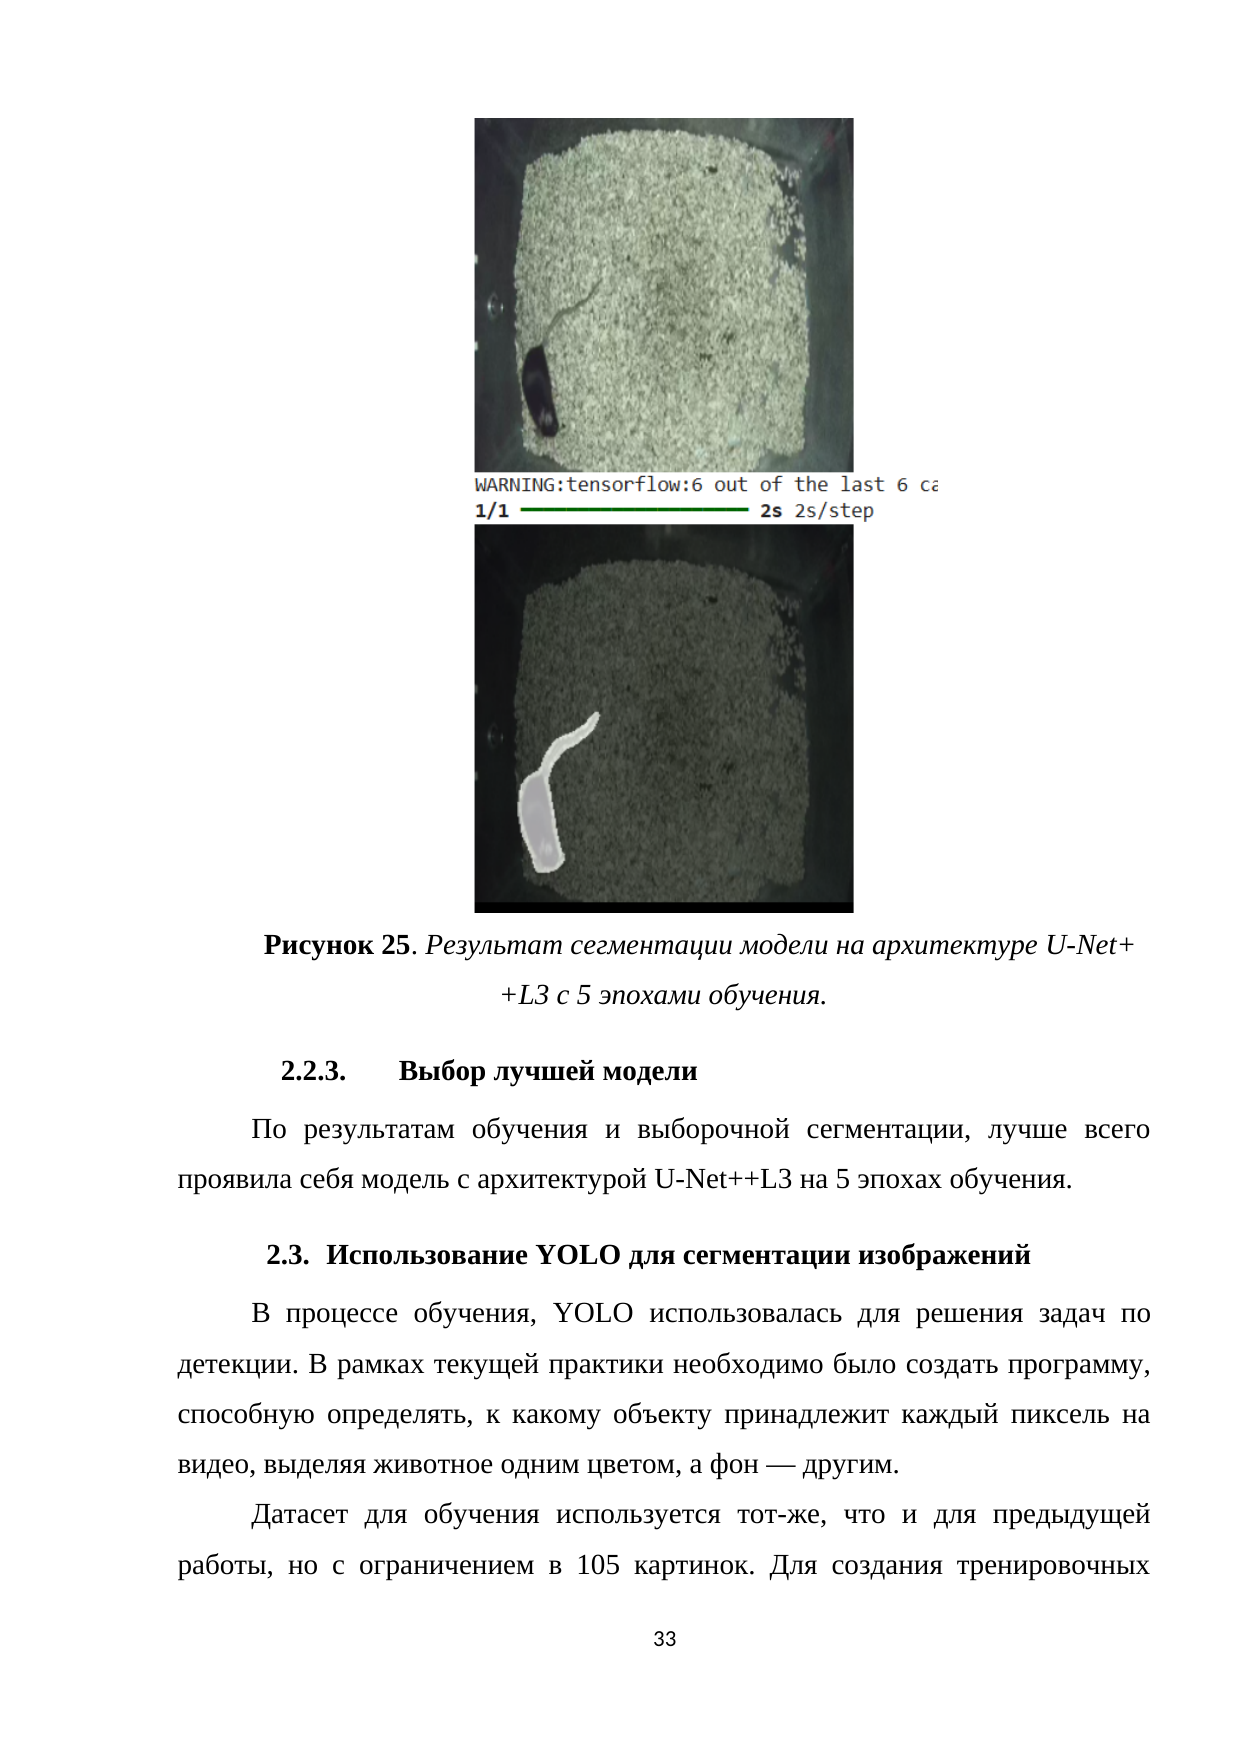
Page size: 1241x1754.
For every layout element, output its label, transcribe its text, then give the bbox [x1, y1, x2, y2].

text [177, 1497, 1152, 1581]
text По результатам обучения и выборочной сегментации, лучше всего проявила себя модель с архитектурой U-Net++L3 на 5 эпохах обучения. [177, 1111, 1152, 1195]
text Рисунок 25. Результат сегментации модели на архитектуре U-Net++L3 с 5 эпохами обучения. [177, 927, 1152, 1011]
text Выбор лучшей модели [252, 1053, 1152, 1086]
text Использование YOLO для сегментации изображений [266, 1237, 1152, 1270]
text В процессе обучения, YOLO использовалась для решения задач по детекции. В рамках текущей практики необходимо было создать программу, способную определять, к какому объекту принадлежит каждый пиксель на видео, выделяя животное одним цветом, а фон — другим. [177, 1295, 1152, 1480]
picture [464, 118, 938, 913]
